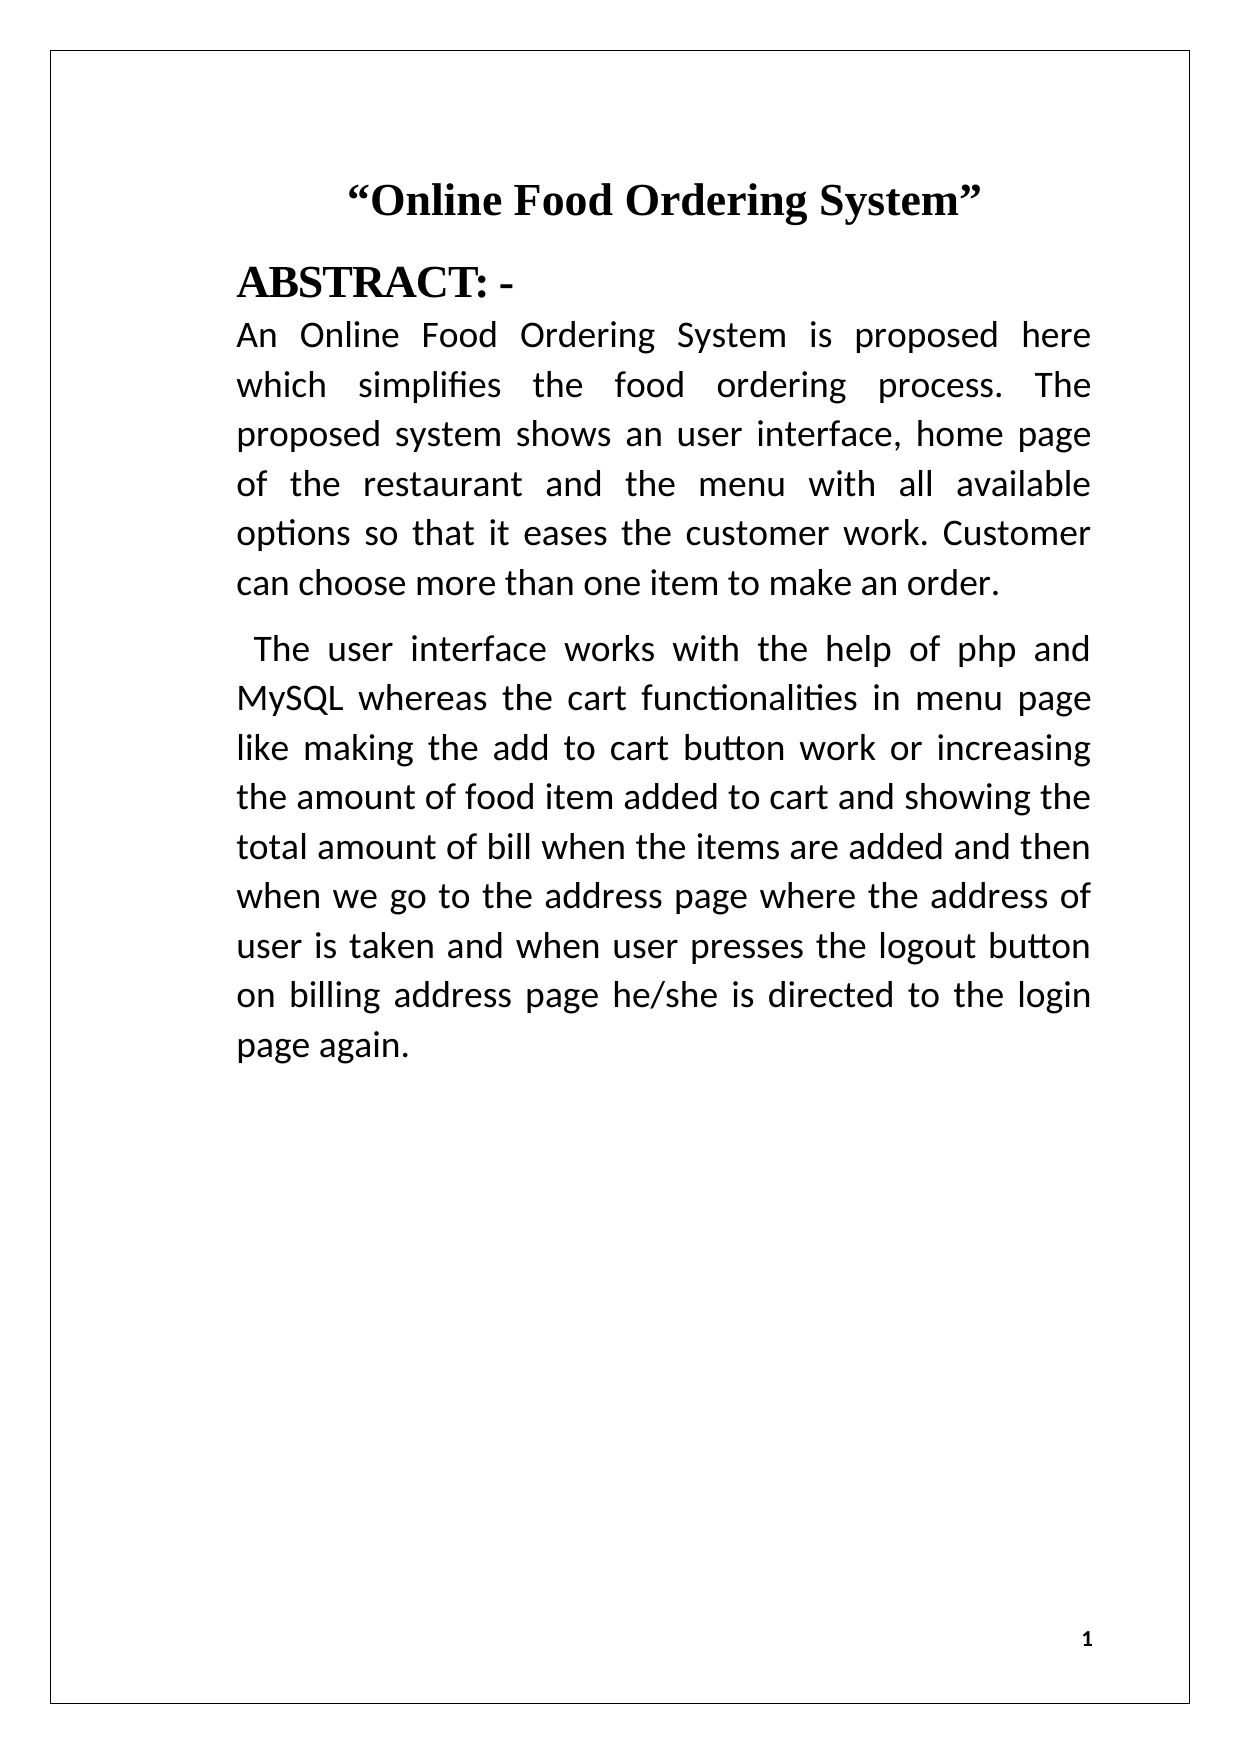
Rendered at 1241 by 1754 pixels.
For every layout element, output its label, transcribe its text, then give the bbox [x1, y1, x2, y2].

text An Online Food Ordering System is proposed here which simplifies the food ordering process. The proposed system shows an user interface, home page of the restaurant and the menu with all available options so that it eases the customer work. Customer can choose more than one item to make an order. [236, 311, 1093, 604]
text The user interface works with the help of php and MySQL whereas the cart functionalities in menu page like making the add to cart button work or increasing the amount of food item added to cart and showing the total amount of bill when the items are added and then when we go to the address page where the address of user is taken and when user presses the logout button on billing address page he/she is directed to the login page again. [236, 625, 1093, 1067]
subtitle “Online Food Ordering System” [236, 173, 1093, 225]
subtitle ABSTRACT: - [236, 254, 1093, 307]
